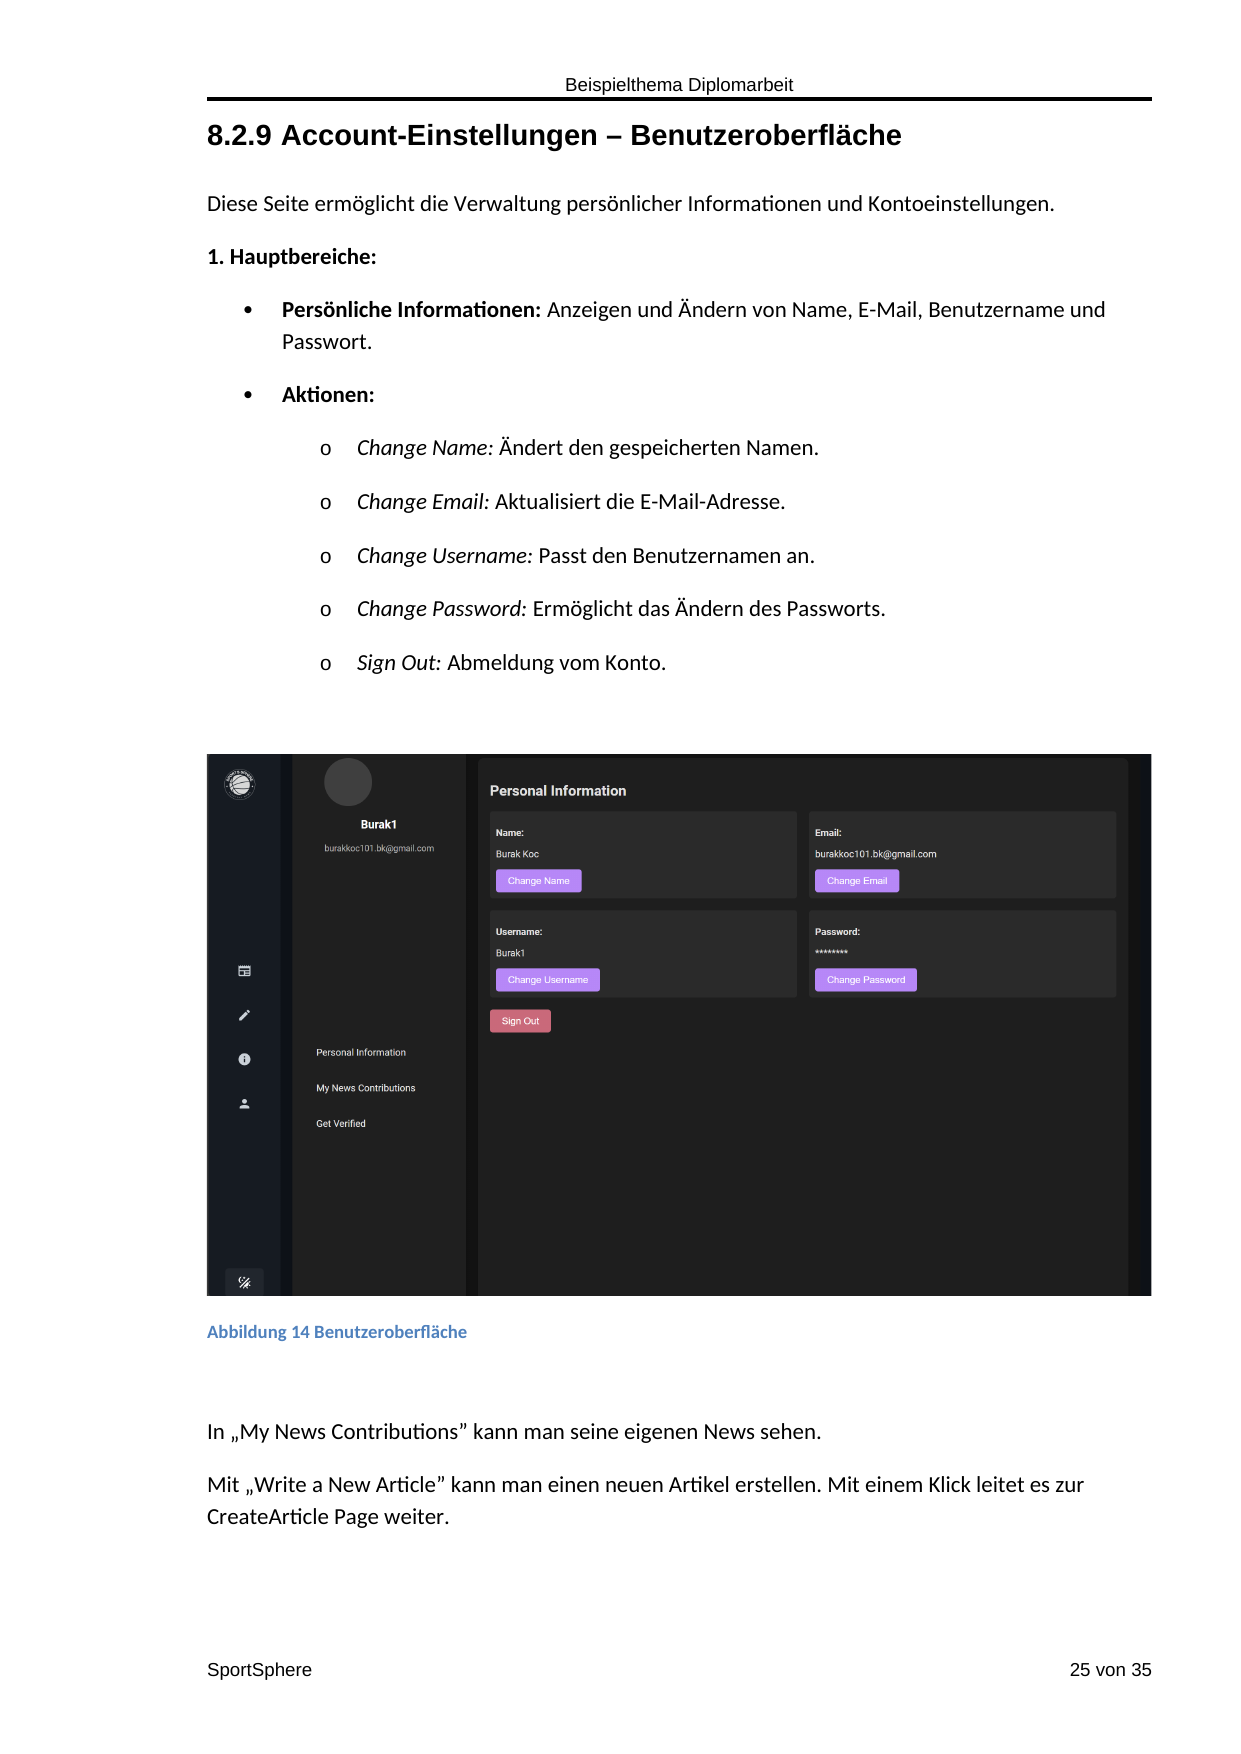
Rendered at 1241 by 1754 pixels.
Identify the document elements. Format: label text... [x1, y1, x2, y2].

list Aktionen: [244, 381, 1152, 408]
text Diese Seite ermöglicht die Verwaltung persönlicher Informationen und Kontoeinstellungen. [207, 189, 1152, 217]
text 1. Hauptbereiche: [207, 242, 1152, 270]
picture [206, 754, 1152, 1296]
subtitle Account-Einstellungen – Benutzeroberfläche [207, 118, 1152, 152]
list Sign Out: Abmeldung vom Konto. [319, 648, 1152, 677]
list Persönliche Informationen: Anzeigen und Ändern von Name, E-Mail, Benutzername und Passwort. [244, 295, 1152, 356]
text In „My News Contributions” kann man seine eigenen News sehen. [207, 1417, 1152, 1445]
text Mit „Write a New Article” kann man einen neuen Artikel erstellen. Mit einem Klick leitet es zur CreateArticle Page weiter. [207, 1470, 1152, 1531]
text Abbildung 14 Benutzeroberfläche [207, 1321, 1152, 1343]
list Change Name: Ändert den gespeicherten Namen. [319, 433, 1152, 462]
list Change Password: Ermöglicht das Ändern des Passworts. [319, 594, 1152, 623]
list Change Username: Passt den Benutzernamen an. [319, 541, 1152, 569]
list Change Email: Aktualisiert die E-Mail-Adresse. [319, 487, 1152, 516]
